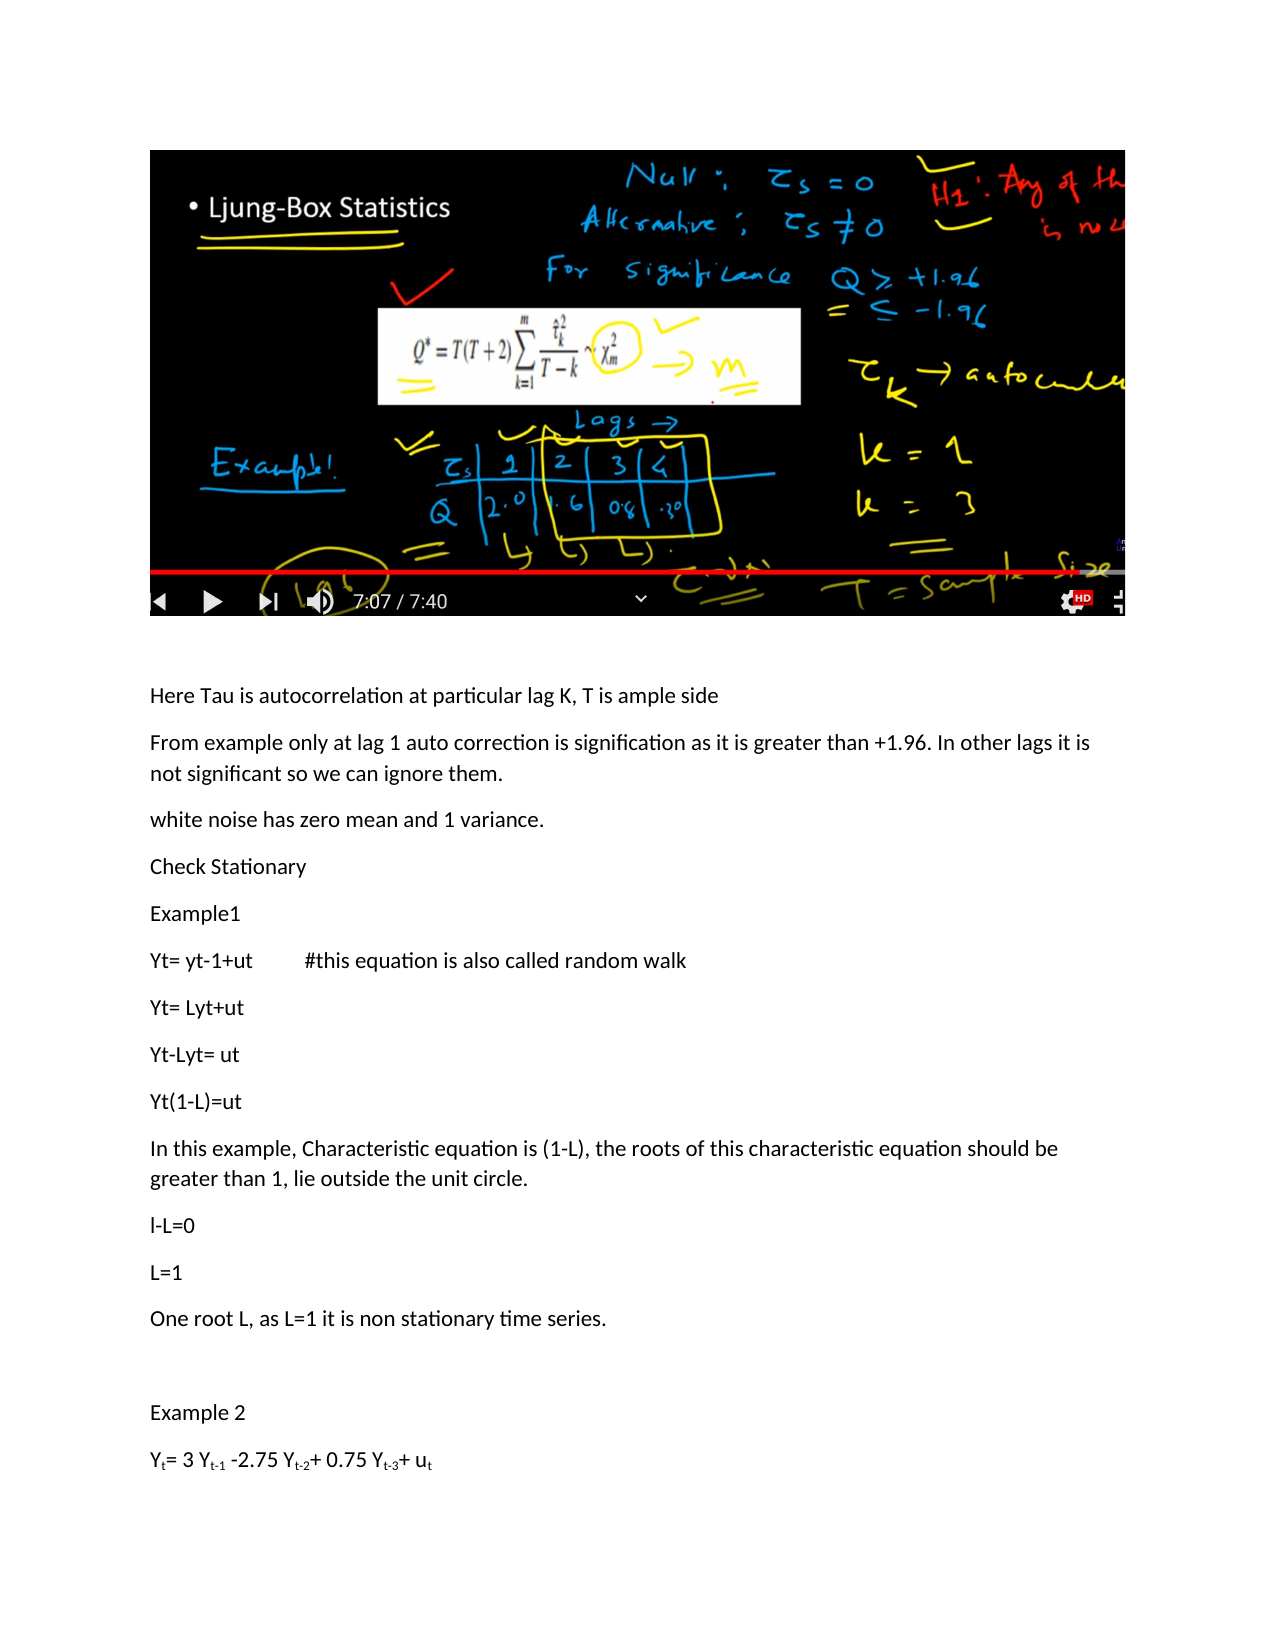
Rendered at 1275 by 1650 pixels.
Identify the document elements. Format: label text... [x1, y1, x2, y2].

text One root L, as L=1 it is non stationary time series. [150, 1304, 1125, 1333]
text Yt= 3 Yt-1 -2.75 Yt-2+ 0.75 Yt-3+ ut [150, 1445, 1125, 1473]
text From example only at lag 1 auto correction is signification as it is greater than +1.96. In other lags it is not significant so we can ignore them. [150, 728, 1125, 787]
text Yt-Lyt= ut [150, 1040, 1125, 1068]
text Yt= Lyt+ut [150, 993, 1125, 1021]
text Yt(1-L)=ut [150, 1087, 1125, 1115]
picture [150, 150, 1125, 616]
text Example 2 [150, 1398, 1125, 1426]
text Here Tau is autocorrelation at particular lag K, T is ample side [150, 682, 1125, 710]
text Check Stationary [150, 852, 1125, 881]
text white noise has zero mean and 1 variance. [150, 806, 1125, 834]
text l-L=0 [150, 1211, 1125, 1239]
text Example1 [150, 899, 1125, 927]
text In this example, Characteristic equation is (1-L), the roots of this characteristic equation should be greater than 1, lie outside the unit circle. [150, 1134, 1125, 1192]
text L=1 [150, 1258, 1125, 1286]
text Yt= yt-1+ut #this equation is also called random walk [150, 946, 1125, 974]
